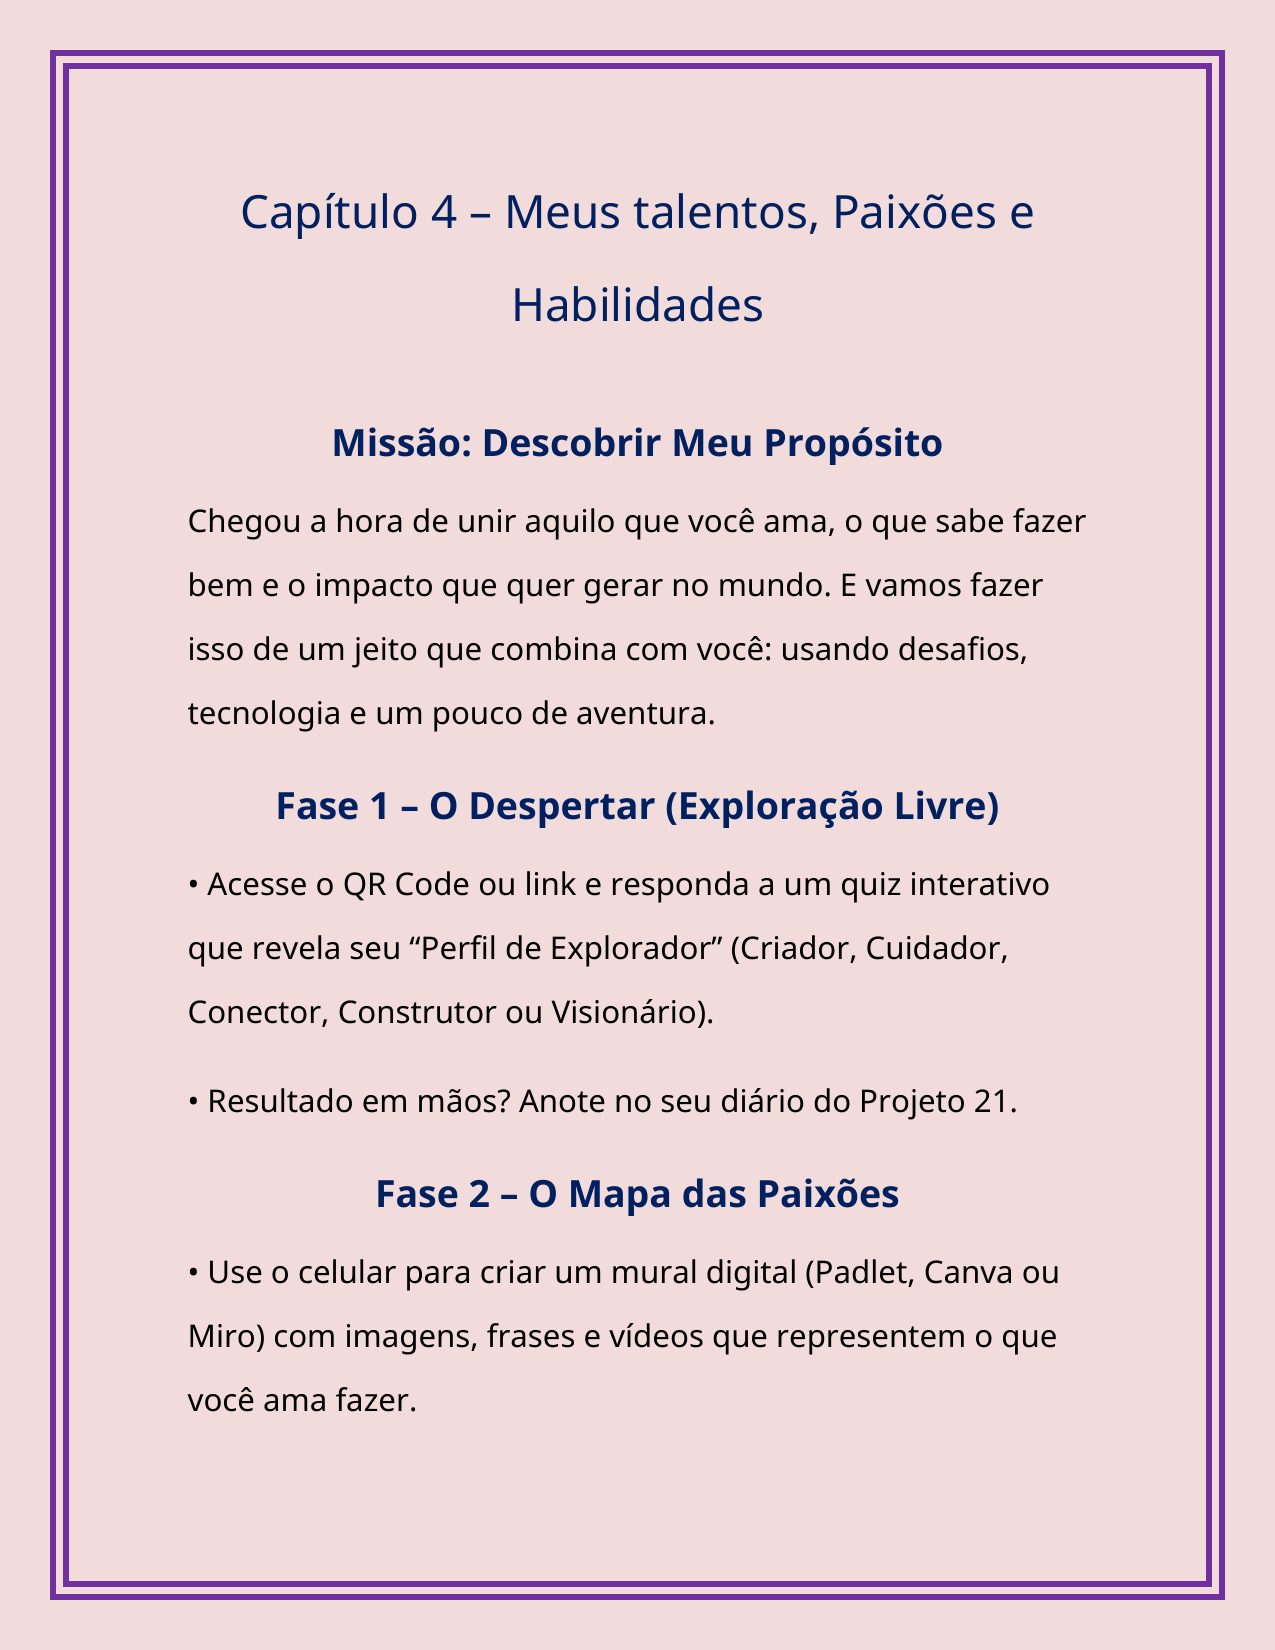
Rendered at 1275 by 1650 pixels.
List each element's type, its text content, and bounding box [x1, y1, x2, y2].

subtitle Fase 1 – O Despertar (Exploração Livre) [187, 779, 1087, 831]
text Chegou a hora de unir aquilo que você ama, o que sabe fazer bem e o impacto que quer gerar no mundo. E vamos fazer isso de um jeito que combina com você: usando desafios, tecnologia e um pouco de aventura. [187, 499, 1087, 733]
subtitle Missão: Descobrir Meu Propósito [187, 416, 1087, 467]
subtitle Capítulo 4 – Meus talentos, Paixões e Habilidades [187, 179, 1087, 335]
subtitle Fase 2 – O Mapa das Paixões [187, 1168, 1087, 1219]
text • Use o celular para criar um mural digital (Padlet, Canva ou Miro) com imagens, frases e vídeos que representem o que você ama fazer. [187, 1251, 1087, 1421]
text • Resultado em mãos? Anote no seu diário do Projeto 21. [187, 1079, 1087, 1121]
text • Acesse o QR Code ou link e responda a um quiz interativo que revela seu “Perfil de Explorador” (Criador, Cuidador, Conector, Construtor ou Visionário). [187, 862, 1087, 1033]
